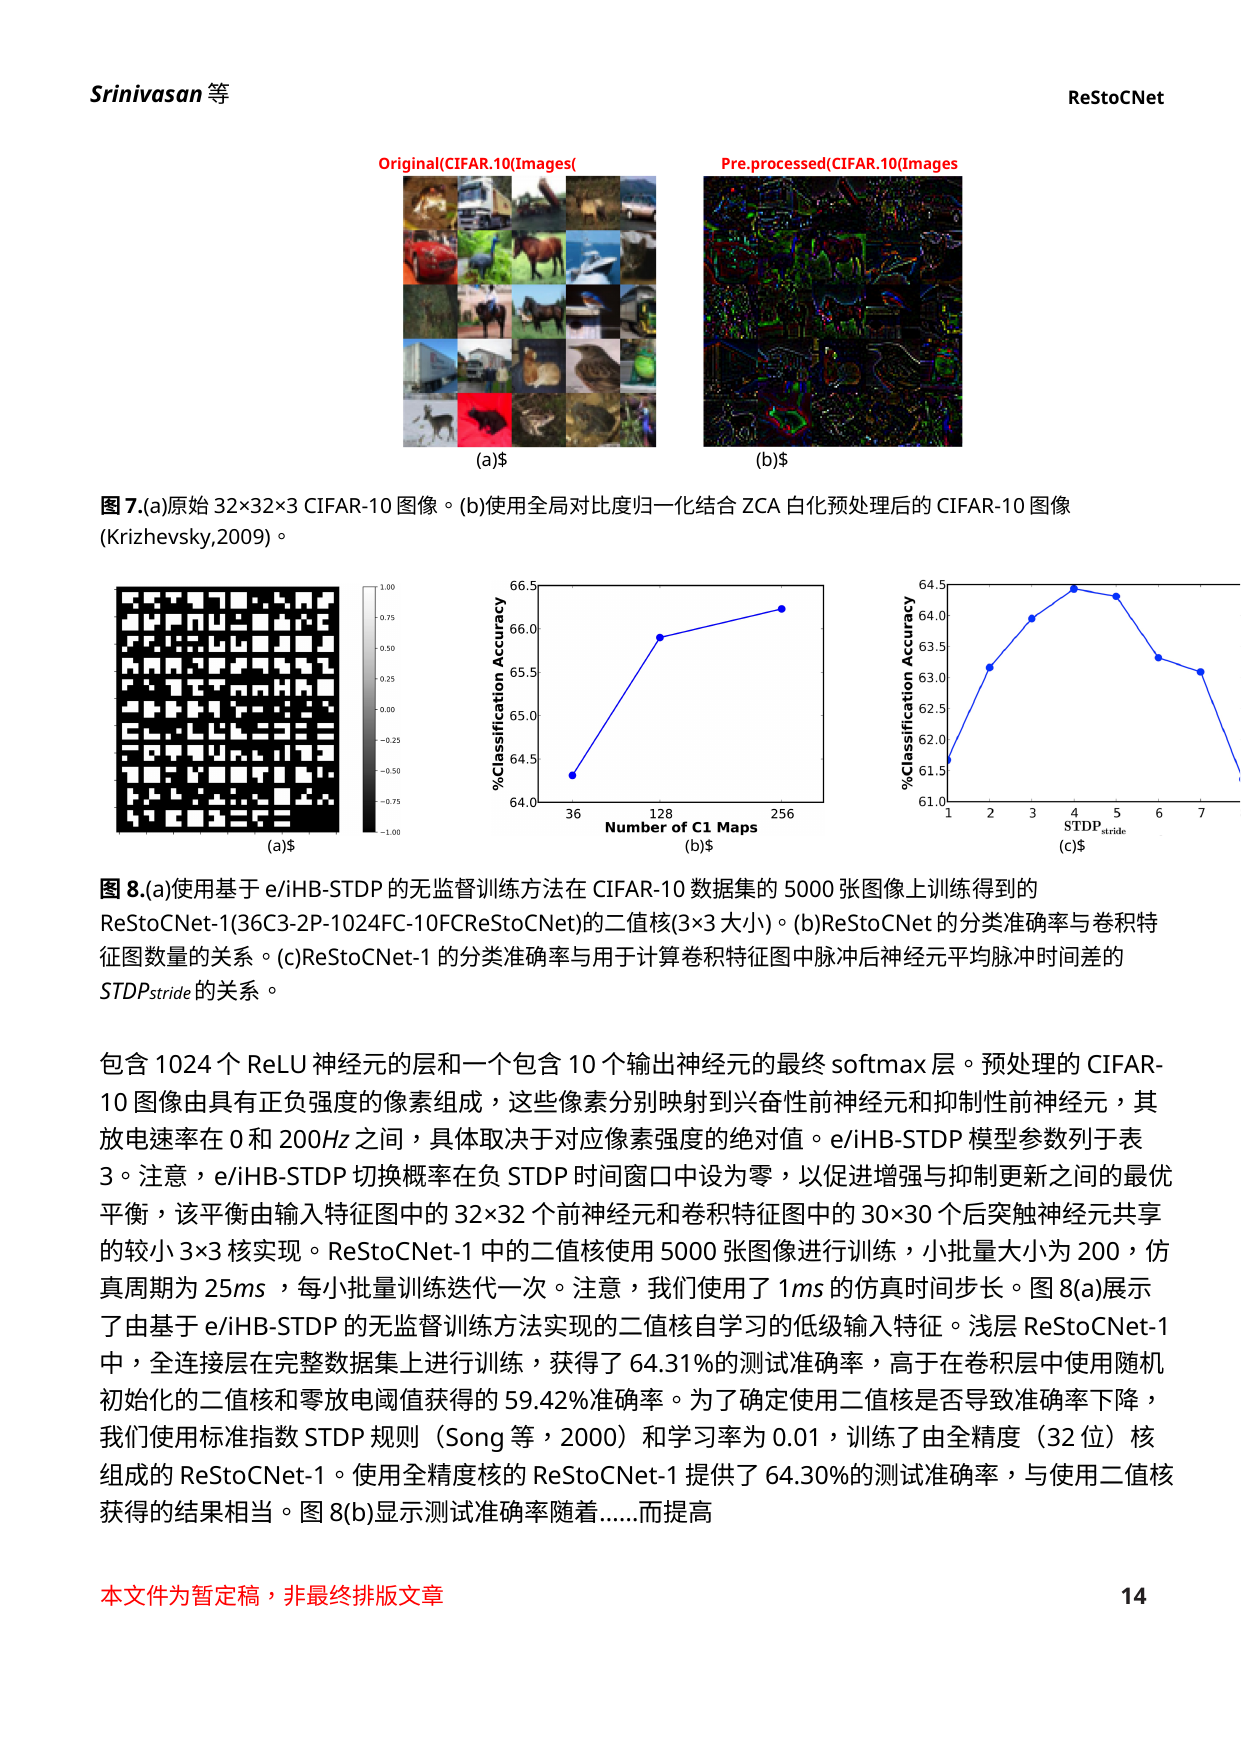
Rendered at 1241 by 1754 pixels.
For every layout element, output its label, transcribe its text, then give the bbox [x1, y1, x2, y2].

table_cell (b)$ [656, 448, 963, 477]
table_cell (c)$ [863, 835, 1240, 861]
table_cell (b)$ [454, 835, 863, 861]
table_header [45, 574, 454, 835]
picture [491, 580, 825, 836]
text 图8.(a)使用基于e/iHB-STDP的无监督训练方法在CIFAR-10数据集的5000张图像上训练得到的ReStoCNet-1(36C3-2P-1024FC-10FCReStoCNet)的二值核(3×3大小)。(b)ReStoCNet的分类准确率与卷积特征图数量的关系。(c)ReStoCNet-1的分类准确率与用于计算卷积特征图中脉冲后神经元平均脉冲时间差的STDPstride的关系。 [99, 871, 1161, 1007]
table_cell [656, 173, 963, 448]
picture [702, 175, 963, 448]
picture [402, 175, 657, 448]
text 包含1024个ReLU神经元的层和一个包含10个输出神经元的最终softmax层。预处理的CIFAR-10图像由具有正负强度的像素组成，这些像素分别映射到兴奋性前神经元和抑制性前神经元，其放电速率在0和200Hz之间，具体取决于对应像素强度的绝对值。e/iHB-STDP模型参数列于表3。注意，e/iHB-STDP切换概率在负STDP时间窗口中设为零，以促进增强与抑制更新之间的最优平衡，该平衡由输入特征图中的32×32个前神经元和卷积特征图中的30×30个后突触神经元共享的较小3×3核实现。ReStoCNet-1中的二值核使用5000张图像进行训练，小批量大小为200，仿真周期为25ms ，每小批量训练迭代一次。注意，我们使用了1ms的仿真时间步长。图8(a)展示了由基于e/iHB-STDP的无监督训练方法实现的二值核自学习的低级输入特征。浅层ReStoCNet-1中，全连接层在完整数据集上进行训练，获得了64.31%的测试准确率，高于在卷积层中使用随机初始化的二值核和零放电阈值获得的59.42%准确率。为了确定使用二值核是否导致准确率下降，我们使用标准指数STDP规则（Song等，2000）和学习率为0.01，训练了由全精度（32位）核组成的ReStoCNet-1。使用全精度核的ReStoCNet-1提供了64.30%的测试准确率，与使用二值核获得的结果相当。图8(b)显示测试准确率随着……而提高 [99, 1044, 1176, 1529]
table_header ReStoCNet [963, 72, 1240, 477]
picture [901, 579, 1241, 836]
table_header Original(CIFAR.10(Images( [350, 72, 656, 173]
table_cell [350, 173, 656, 448]
table_header Pre.processed(CIFAR.10(Images( [656, 72, 963, 173]
table_header [863, 574, 1240, 835]
table_cell (a)$ [45, 835, 454, 861]
picture [113, 583, 401, 836]
text 本文件为暂定稿，非最终排版文章 14 [100, 1578, 1236, 1611]
table_header Srinivasan等 [43, 72, 349, 477]
table_cell (a)$ [350, 448, 656, 477]
text 图7.(a)原始32×32×3 CIFAR-10图像。(b)使用全局对比度归一化结合ZCA白化预处理后的CIFAR-10图像(Krizhevsky,2009)。 [100, 488, 1131, 551]
table_header [454, 574, 863, 835]
